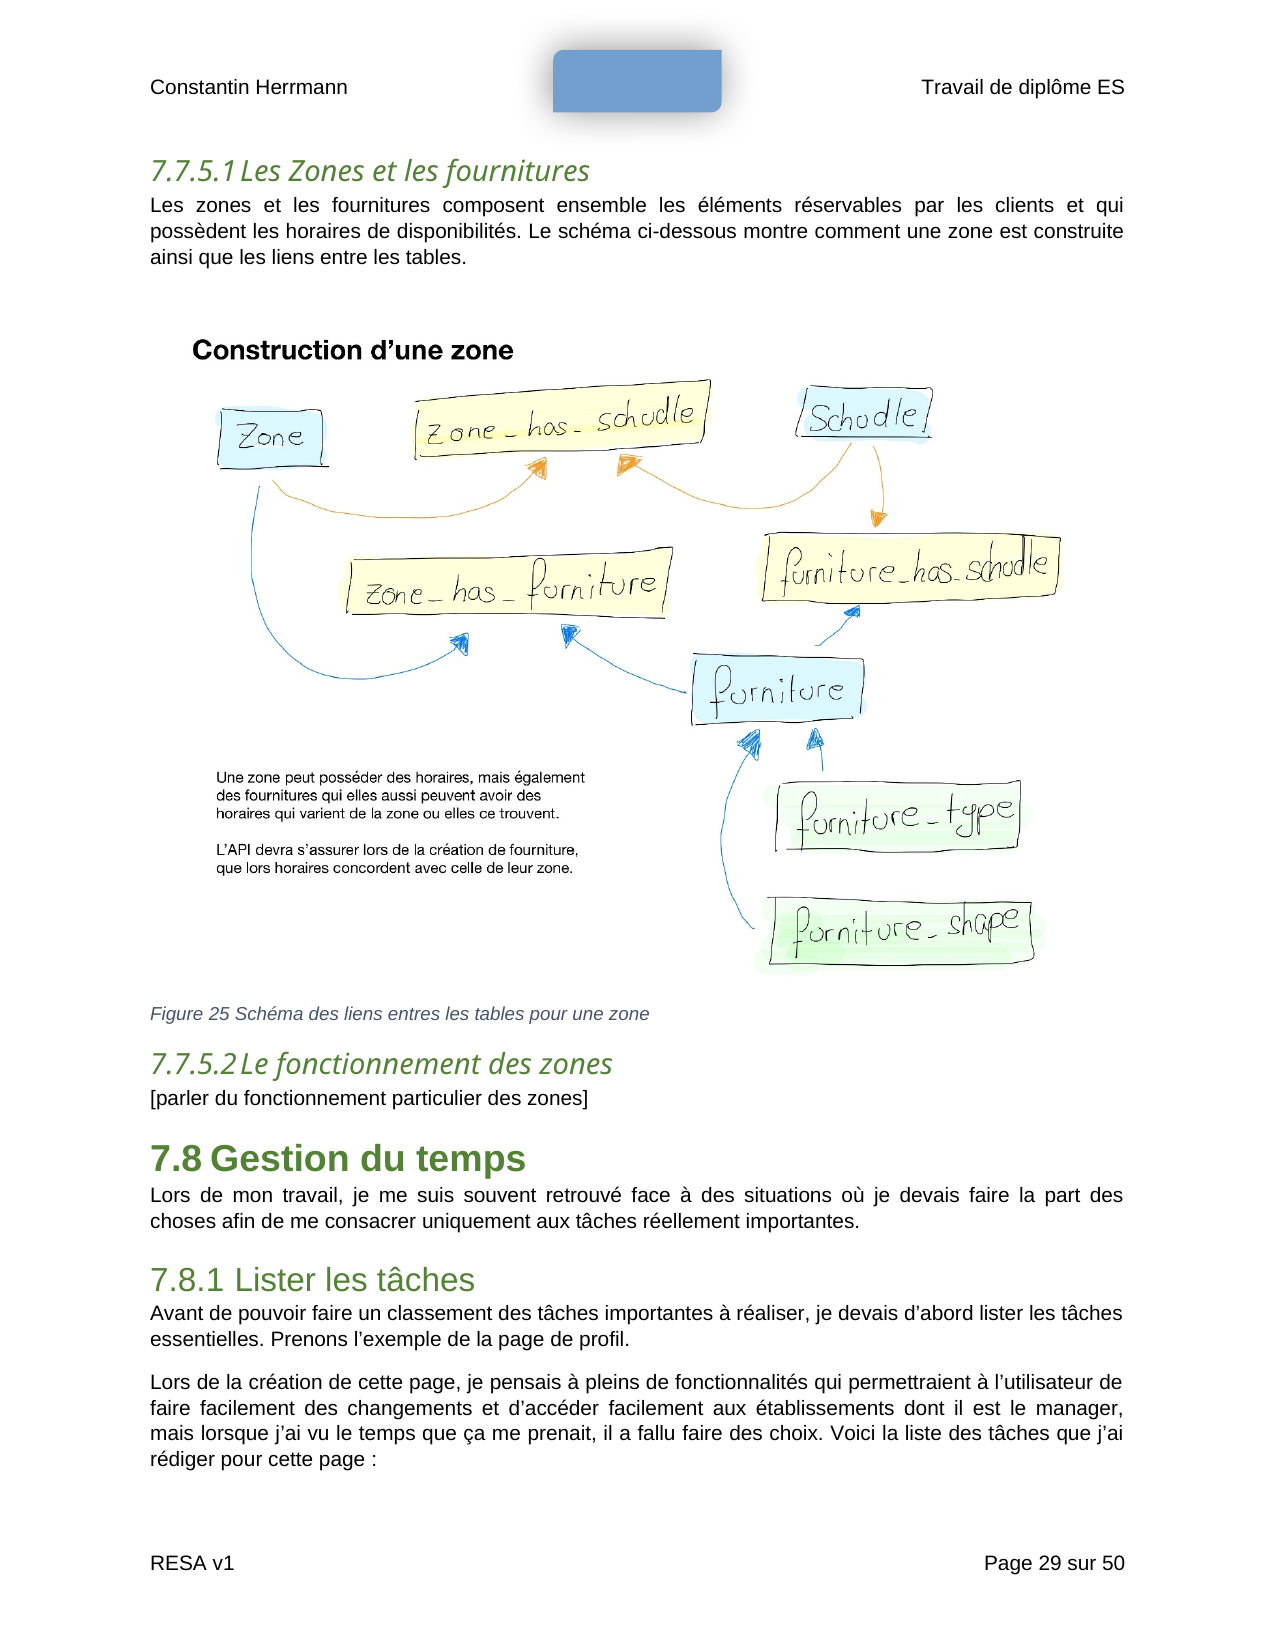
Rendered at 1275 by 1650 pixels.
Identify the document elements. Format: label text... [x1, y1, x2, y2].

text [parler du fonctionnement particulier des zones] [150, 1086, 1125, 1110]
text Avant de pouvoir faire un classement des tâches importantes à réaliser, je devais d’abord lister les tâches essentielles. Prenons l’exemple de la page de profil. [150, 1301, 1125, 1351]
subtitle Lister les tâches [150, 1260, 1125, 1298]
text Les zones et les fournitures composent ensemble les éléments réservables par les clients et qui possèdent les horaires de disponibilités. Le schéma ci-dessous montre comment une zone est construite ainsi que les liens entre les tables. [150, 193, 1125, 268]
text Lors de la création de cette page, je pensais à pleins de fonctionnalités qui permettraient à l’utilisateur de faire facilement des changements et d’accéder facilement aux établissements dont il est le manager, mais lorsque j’ai vu le temps que ça me prenait, il a fallu faire des choix. Voici la liste des tâches que j’ai rédiger pour cette page : [150, 1369, 1125, 1471]
subtitle Les Zones et les fournitures [150, 150, 1125, 190]
picture [151, 304, 1125, 994]
subtitle Gestion du temps [150, 1137, 1125, 1180]
text Lors de mon travail, je me suis souvent retrouvé face à des situations où je devais faire la part des choses afin de me consacrer uniquement aux tâches réellement importantes. [150, 1183, 1125, 1233]
